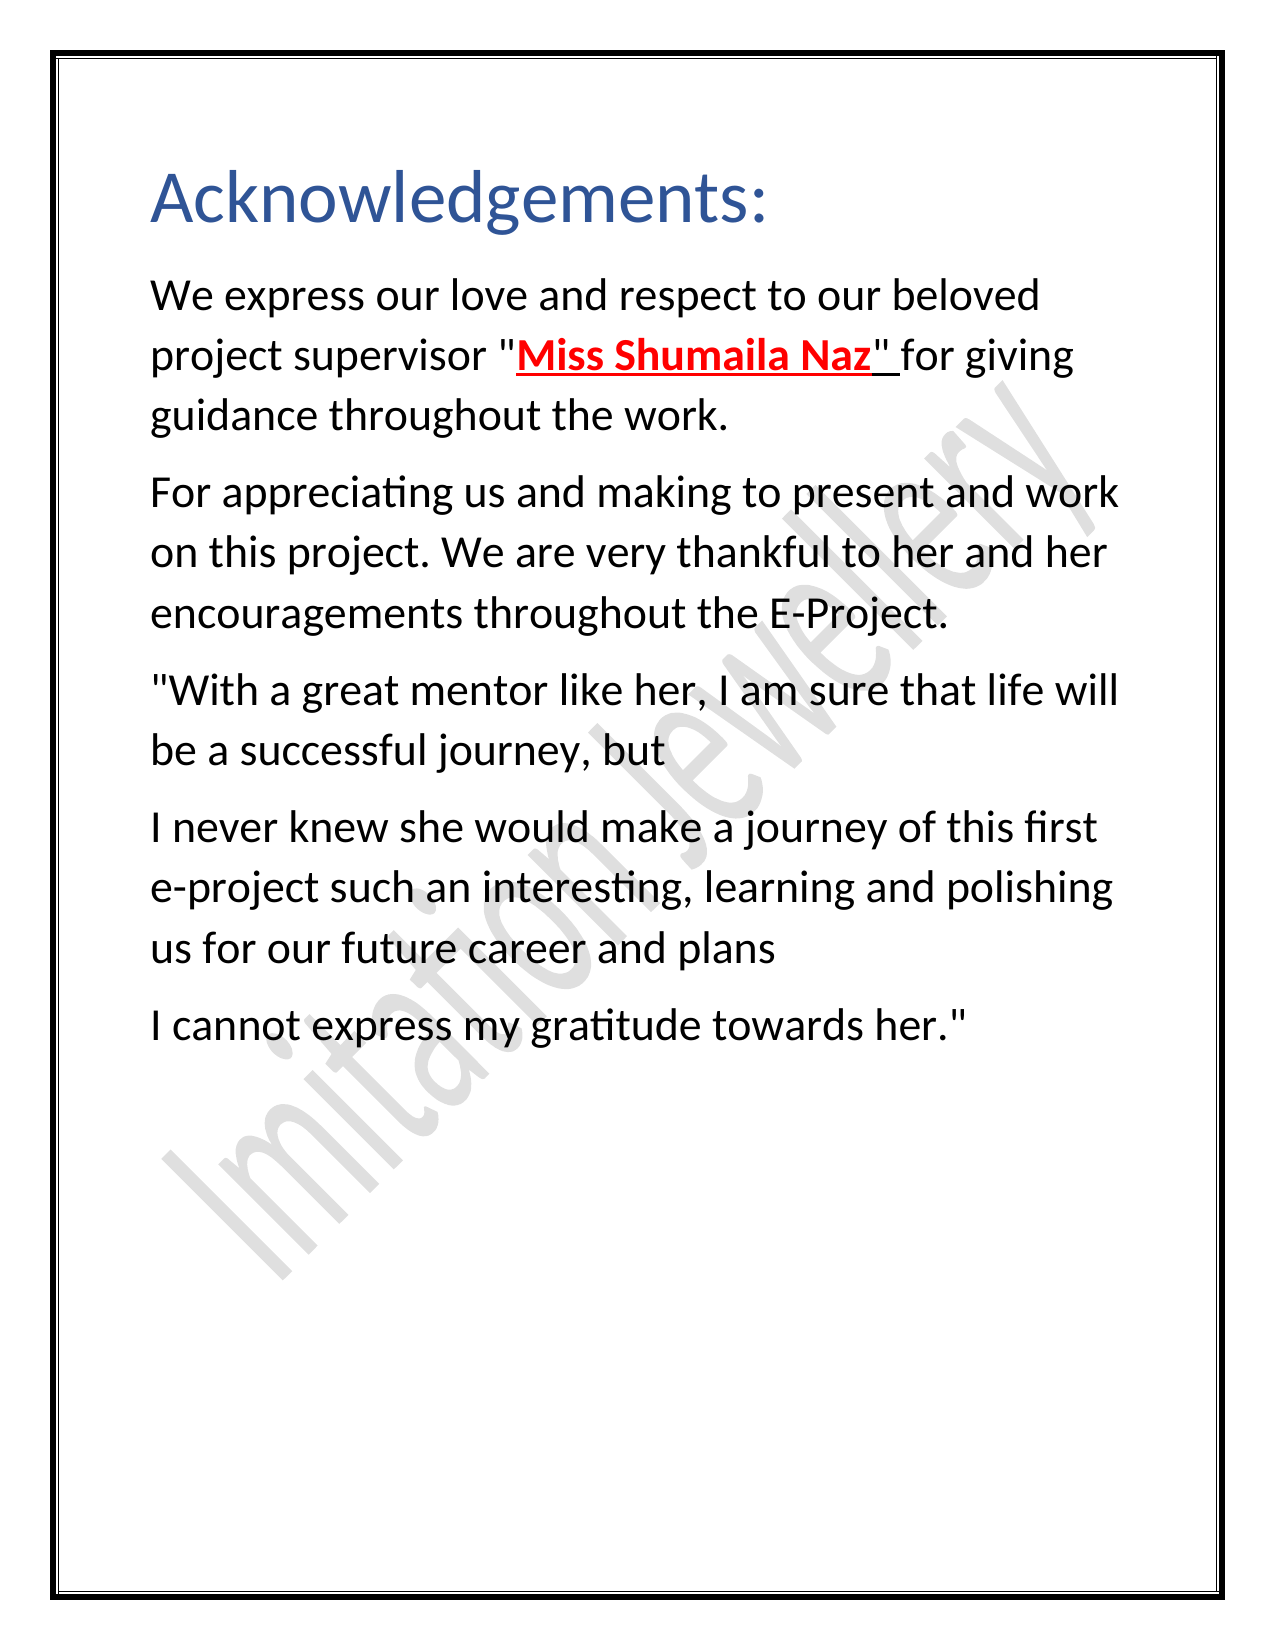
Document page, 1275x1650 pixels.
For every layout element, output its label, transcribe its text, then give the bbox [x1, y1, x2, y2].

text We express our love and respect to our beloved project supervisor "Miss Shumaila Naz" for giving guidance throughout the work. [150, 266, 1125, 442]
text I never knew she would make a journey of this first e-project such an interesting, learning and polishing us for our future career and plans [150, 798, 1125, 974]
text I cannot express my gratitude towards her." [150, 996, 1125, 1052]
text "With a great mentor like her, I am sure that life will be a successful journey, but [150, 661, 1125, 777]
text For appreciating us and making to present and work on this project. We are very thankful to her and her encouragements throughout the E-Project. [150, 463, 1125, 640]
text Acknowledgements: [150, 150, 1125, 242]
